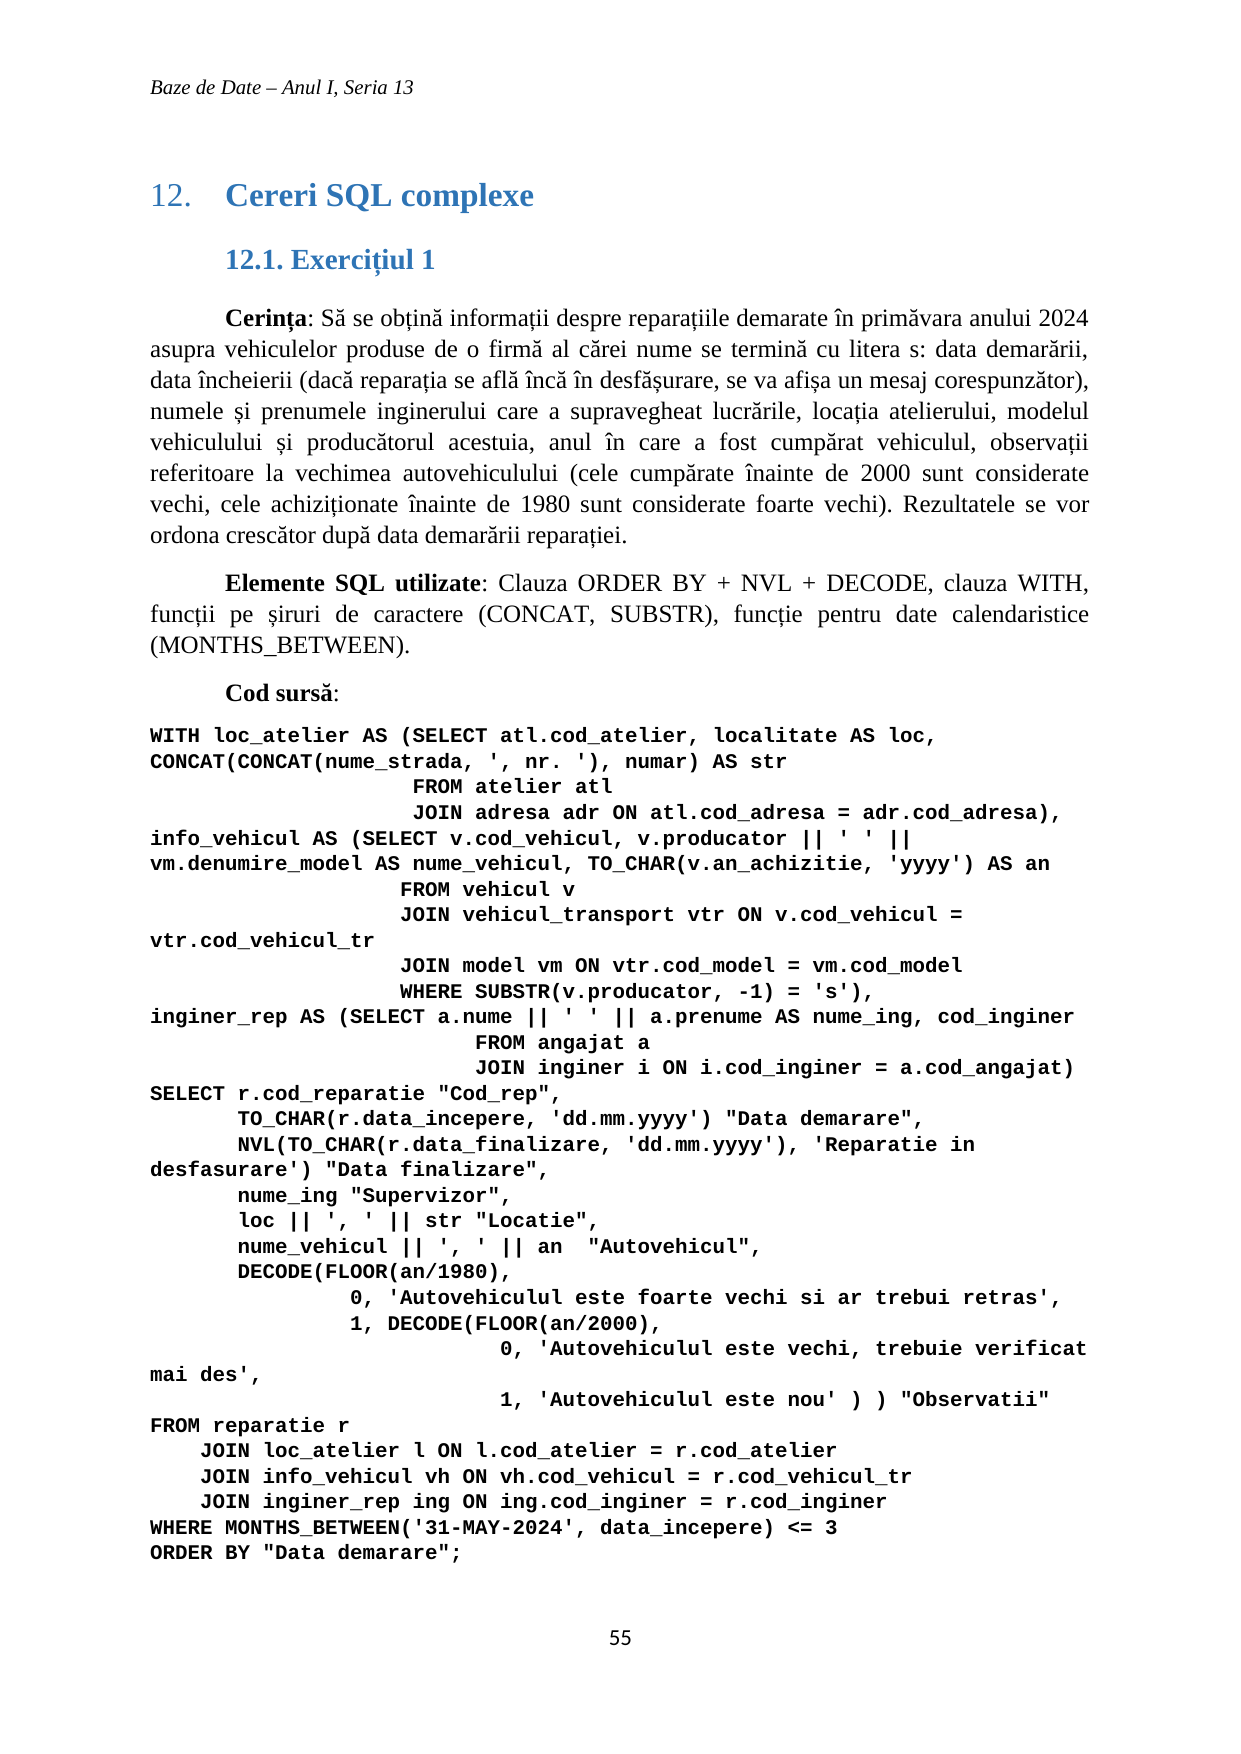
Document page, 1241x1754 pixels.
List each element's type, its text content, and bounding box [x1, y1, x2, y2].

text JOIN vehicul_transport vtr ON v.cod_vehicul = vtr.cod_vehicul_tr [150, 904, 1090, 953]
text JOIN adresa adr ON atl.cod_adresa = adr.cod_adresa), [150, 802, 1090, 826]
subtitle 12.1. Exercițiul 1 [150, 242, 1090, 275]
text NVL(TO_CHAR(r.data_finalizare, 'dd.mm.yyyy'), 'Reparatie in desfasurare') "Data finalizare", [150, 1134, 1090, 1183]
text 0, 'Autovehiculul este foarte vechi si ar trebui retras', [150, 1287, 1090, 1311]
text SELECT r.cod_reparatie "Cod_rep", [150, 1083, 1090, 1106]
text JOIN loc_atelier l ON l.cod_atelier = r.cod_atelier [150, 1440, 1090, 1464]
text WITH loc_atelier AS (SELECT atl.cod_atelier, localitate AS loc, CONCAT(CONCAT(nume_strada, ', nr. '), numar) AS str [150, 726, 1090, 775]
text TO_CHAR(r.data_incepere, 'dd.mm.yyyy') "Data demarare", [150, 1108, 1090, 1132]
text FROM atelier atl [150, 777, 1090, 800]
text 1, 'Autovehiculul este nou' ) ) "Observatii" [150, 1389, 1090, 1413]
text FROM angajat a [150, 1032, 1090, 1055]
text info_vehicul AS (SELECT v.cod_vehicul, v.producator || ' ' || vm.denumire_model AS nume_vehicul, TO_CHAR(v.an_achizitie, 'yyyy') AS an [150, 828, 1090, 877]
text FROM vehicul v [150, 879, 1090, 902]
text JOIN info_vehicul vh ON vh.cod_vehicul = r.cod_vehicul_tr [150, 1466, 1090, 1489]
text FROM reparatie r [150, 1414, 1090, 1438]
text JOIN model vm ON vtr.cod_model = vm.cod_model [150, 955, 1090, 979]
text JOIN inginer i ON i.cod_inginer = a.cod_angajat) [150, 1057, 1090, 1081]
text Cerința: Să se obțină informații despre reparațiile demarate în primăvara anului 2024 asupra vehiculelor produse de o firmă al cărei nume se termină cu litera s: data demarării, data încheierii (dacă reparația se află încă în desfășurare, se va afișa un mesaj corespunzător), numele și prenumele inginerului care a supravegheat lucrările, locația atelierului, modelul vehiculului și producătorul acestuia, anul în care a fost cumpărat vehiculul, observații referitoare la vechimea autovehiculului (cele cumpărate înainte de 2000 sunt considerate vechi, cele achiziționate înainte de 1980 sunt considerate foarte vechi). Rezultatele se vor ordona crescător după data demarării reparației. [150, 303, 1090, 549]
text loc || ', ' || str "Locatie", [150, 1210, 1090, 1234]
text 1, DECODE(FLOOR(an/2000), [150, 1312, 1090, 1336]
text Elemente SQL utilizate: Clauza ORDER BY + NVL + DECODE, clauza WITH, funcții pe șiruri de caractere (CONCAT, SUBSTR), funcție pentru date calendaristice (MONTHS_BETWEEN). [150, 568, 1090, 659]
text JOIN inginer_rep ing ON ing.cod_inginer = r.cod_inginer [150, 1491, 1090, 1515]
text nume_vehicul || ', ' || an "Autovehicul", [150, 1236, 1090, 1259]
subtitle Cereri SQL complexe [150, 176, 1090, 214]
text inginer_rep AS (SELECT a.nume || ' ' || a.prenume AS nume_ing, cod_inginer [150, 1006, 1090, 1030]
text DECODE(FLOOR(an/1980), [150, 1261, 1090, 1285]
text nume_ing "Supervizor", [150, 1185, 1090, 1208]
text 0, 'Autovehiculul este vechi, trebuie verificat mai des', [150, 1338, 1090, 1387]
text ORDER BY "Data demarare"; [150, 1542, 1090, 1566]
text Cod sursă: [150, 678, 1090, 707]
text WHERE MONTHS_BETWEEN('31-MAY-2024', data_incepere) <= 3 [150, 1517, 1090, 1540]
text WHERE SUBSTR(v.producator, -1) = 's'), [150, 981, 1090, 1004]
